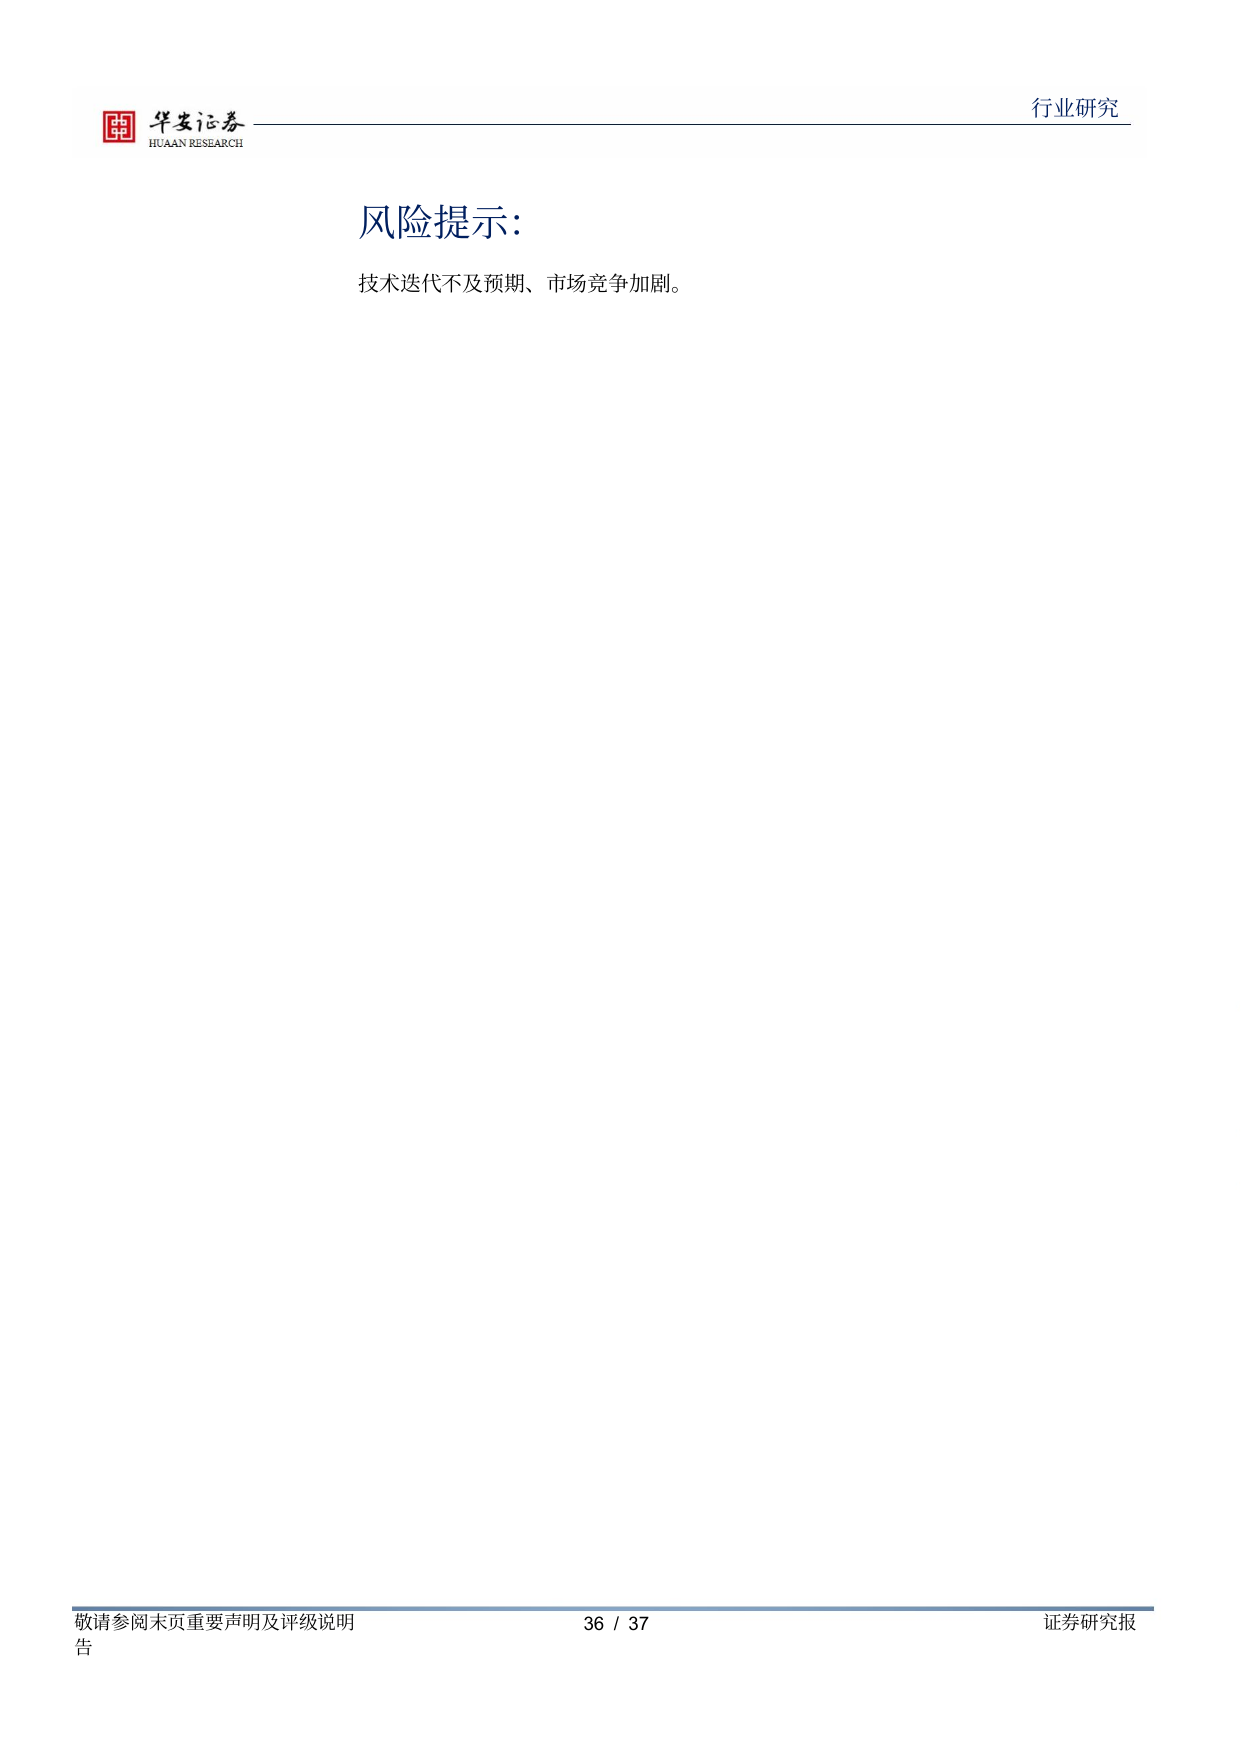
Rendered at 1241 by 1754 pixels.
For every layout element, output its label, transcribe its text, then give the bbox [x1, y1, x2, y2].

text 证券研究报 [1043, 1615, 1163, 1634]
text 行业研究 [1032, 99, 1145, 121]
text 告 [74, 1639, 384, 1658]
text 风险提示： [358, 207, 571, 244]
text 36 / 37 [583, 1614, 674, 1635]
text 技术迭代不及预期、市场竞争加剧。 [358, 274, 719, 296]
text 敬请参阅末页重要声明及评级说明 [74, 1615, 384, 1634]
picture [0, 0, 1241, 1754]
